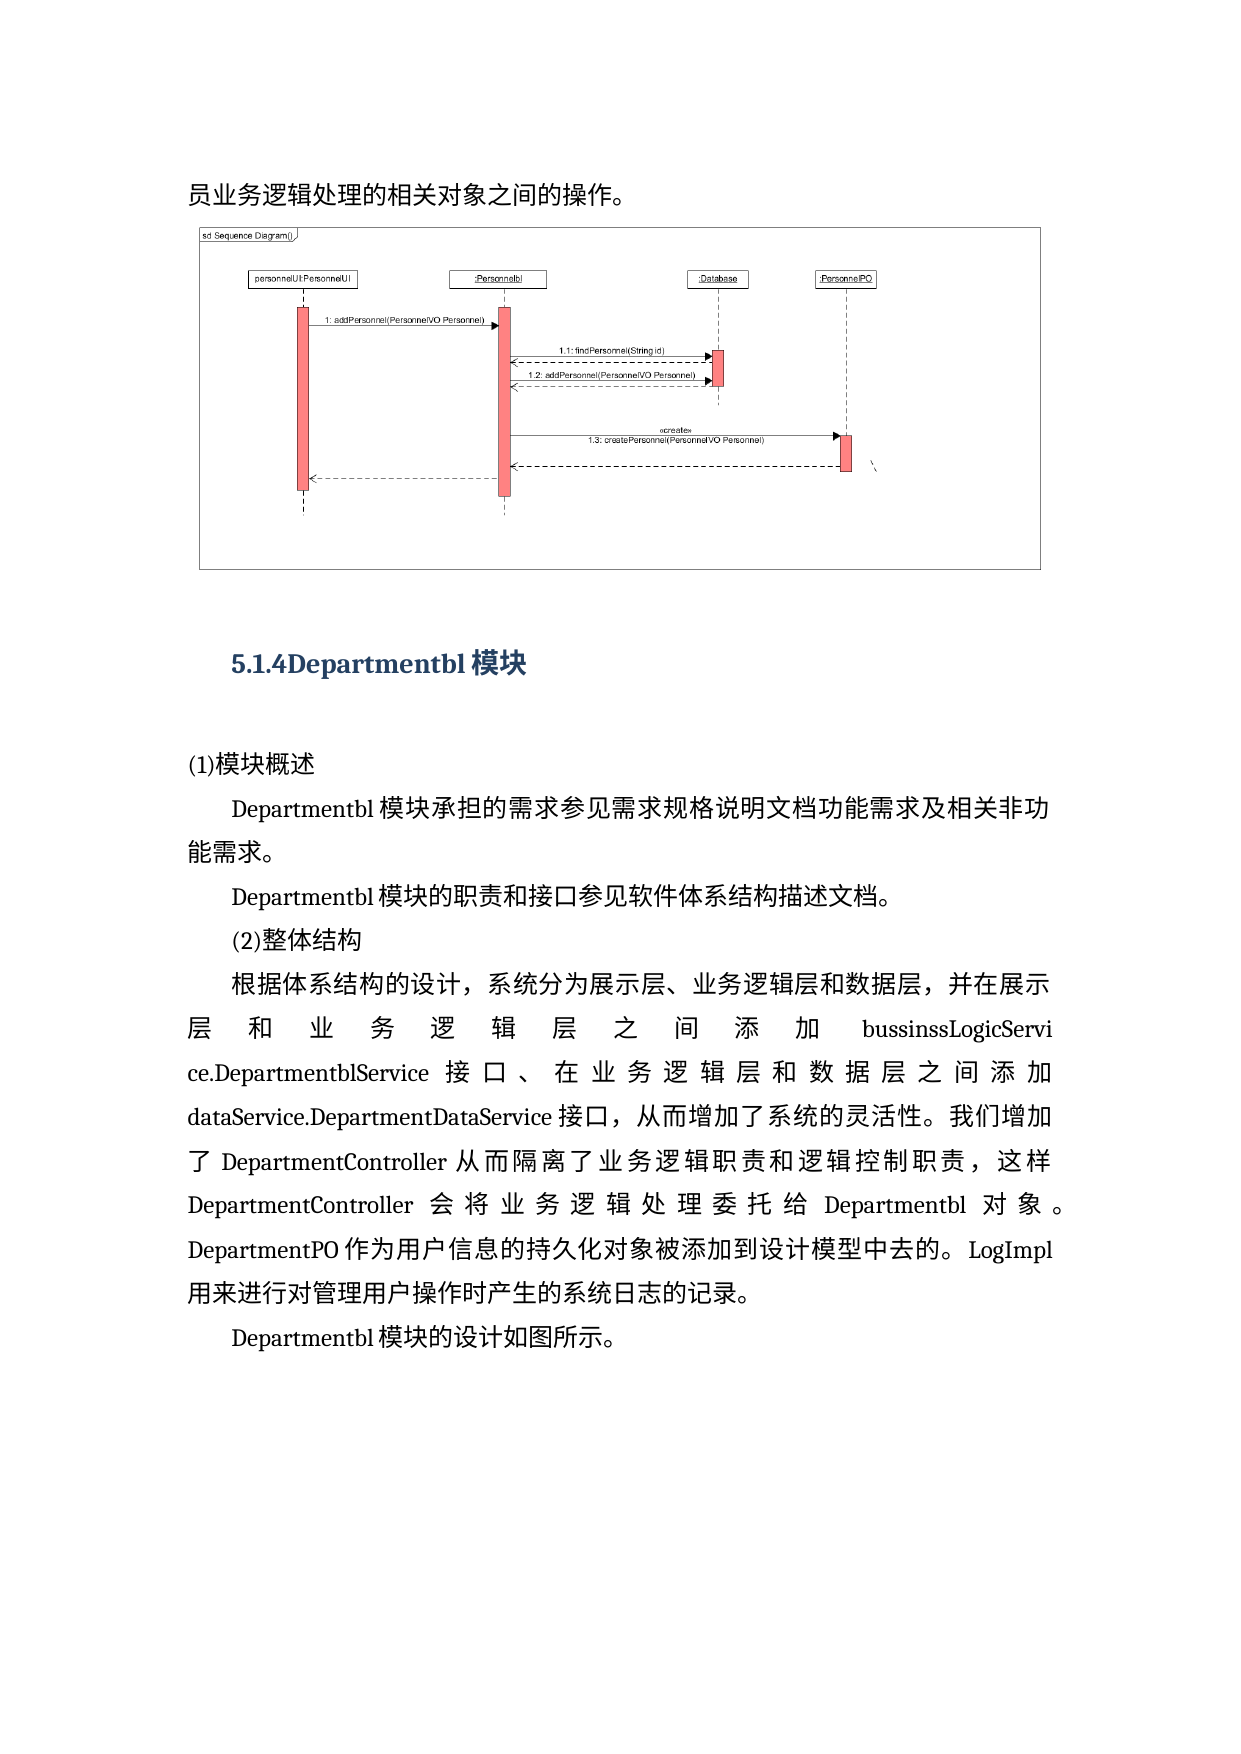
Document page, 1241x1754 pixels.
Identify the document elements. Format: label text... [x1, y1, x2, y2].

text Departmentbl模块承担的需求参见需求规格说明文档功能需求及相关非功能需求。 [187, 784, 1053, 873]
text 根据体系结构的设计，系统分为展示层、业务逻辑层和数据层，并在展示层和业务逻辑层之间添加bussinssLogicServi ce.DepartmentblService接口、在业务逻辑层和数据层之间添加dataService.DepartmentDataService接口，从而增加了系统的灵活性。我们增加了DepartmentController从而隔离了业务逻辑职责和逻辑控制职责，这样DepartmentController会将业务逻辑处理委托给Departmentbl对象。DepartmentPO作为用户信息的持久化对象被添加到设计模型中去的。LogImpl用来进行对管理用户操作时产生的系统日志的记录。 [187, 961, 1053, 1313]
picture [187, 216, 1053, 582]
text Departmentbl模块的设计如图所示。 [187, 1313, 1053, 1357]
text (1)模块概述 [187, 741, 1053, 784]
subtitle 5.1.4Departmentbl模块 [187, 640, 1053, 684]
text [187, 172, 1053, 216]
text (2)整体结构 [187, 917, 1053, 961]
text Departmentbl模块的职责和接口参见软件体系结构描述文档。 [187, 873, 1053, 917]
